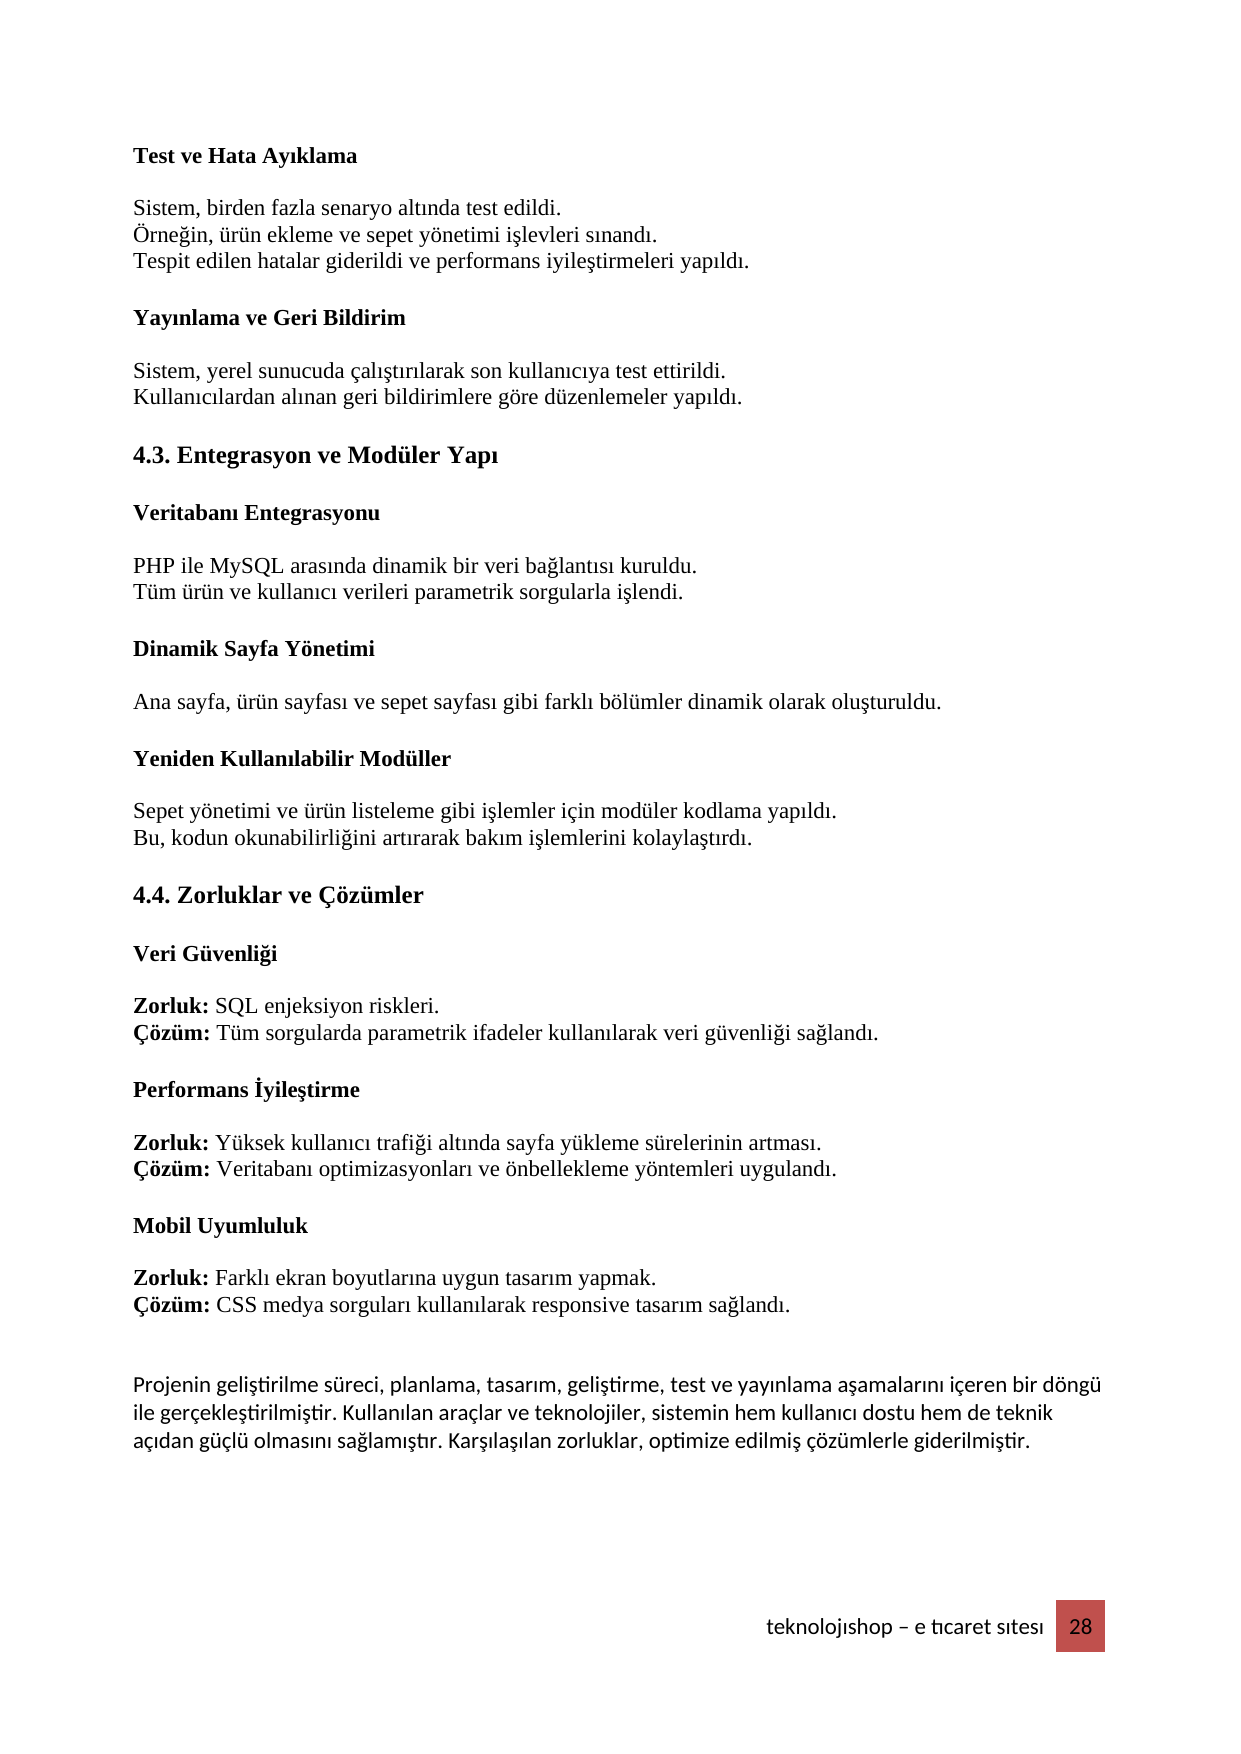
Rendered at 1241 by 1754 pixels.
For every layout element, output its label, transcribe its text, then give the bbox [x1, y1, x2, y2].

subtitle Dinamik Sayfa Yönetimi [133, 635, 1105, 661]
subtitle Test ve Hata Ayıklama [133, 142, 1105, 168]
subtitle 4.4. Zorluklar ve Çözümler [133, 881, 1105, 909]
text Projenin geliştirilme süreci, planlama, tasarım, geliştirme, test ve yayınlama aşamalarını içeren bir döngü ile gerçekleştirilmiştir. Kullanılan araçlar ve teknolojiler, sistemin hem kullanıcı dostu hem de teknik açıdan güçlü olmasını sağlamıştır. Karşılaşılan zorluklar, optimize edilmiş çözümlerle giderilmiştir. [133, 1370, 1105, 1454]
text Kullanıcılardan alınan geri bildirimlere göre düzenlemeler yapıldı. [133, 383, 1105, 409]
subtitle Yayınlama ve Geri Bildirim [133, 304, 1105, 330]
text PHP ile MySQL arasında dinamik bir veri bağlantısı kuruldu. [133, 552, 1105, 578]
subtitle Performans İyileştirme [133, 1076, 1105, 1102]
text Çözüm: Veritabanı optimizasyonları ve önbellekleme yöntemleri uygulandı. [133, 1155, 1105, 1181]
text Zorluk: SQL enjeksiyon riskleri. [133, 993, 1105, 1019]
text Bu, kodun okunabilirliğini artırarak bakım işlemlerini kolaylaştırdı. [133, 824, 1105, 850]
text Tespit edilen hatalar giderildi ve performans iyileştirmeleri yapıldı. [133, 247, 1105, 273]
subtitle Mobil Uyumluluk [133, 1212, 1105, 1238]
text Çözüm: CSS medya sorguları kullanılarak responsive tasarım sağlandı. [133, 1291, 1105, 1317]
text Zorluk: Farklı ekran boyutlarına uygun tasarım yapmak. [133, 1264, 1105, 1291]
text Ana sayfa, ürün sayfası ve sepet sayfası gibi farklı bölümler dinamik olarak oluşturuldu. [133, 688, 1105, 714]
subtitle 4.3. Entegrasyon ve Modüler Yapı [133, 440, 1105, 469]
text Tüm ürün ve kullanıcı verileri parametrik sorgularla işlendi. [133, 578, 1105, 604]
subtitle Veritabanı Entegrasyonu [133, 499, 1105, 526]
text Zorluk: Yüksek kullanıcı trafiği altında sayfa yükleme sürelerinin artması. [133, 1128, 1105, 1155]
subtitle Yeniden Kullanılabilir Modüller [133, 745, 1105, 771]
subtitle Veri Güvenliği [133, 940, 1105, 966]
text Örneğin, ürün ekleme ve sepet yönetimi işlevleri sınandı. [133, 221, 1105, 247]
text Sepet yönetimi ve ürün listeleme gibi işlemler için modüler kodlama yapıldı. [133, 797, 1105, 824]
text Çözüm: Tüm sorgularda parametrik ifadeler kullanılarak veri güvenliği sağlandı. [133, 1019, 1105, 1045]
text Sistem, yerel sunucuda çalıştırılarak son kullanıcıya test ettirildi. [133, 357, 1105, 383]
text Sistem, birden fazla senaryo altında test edildi. [133, 194, 1105, 221]
